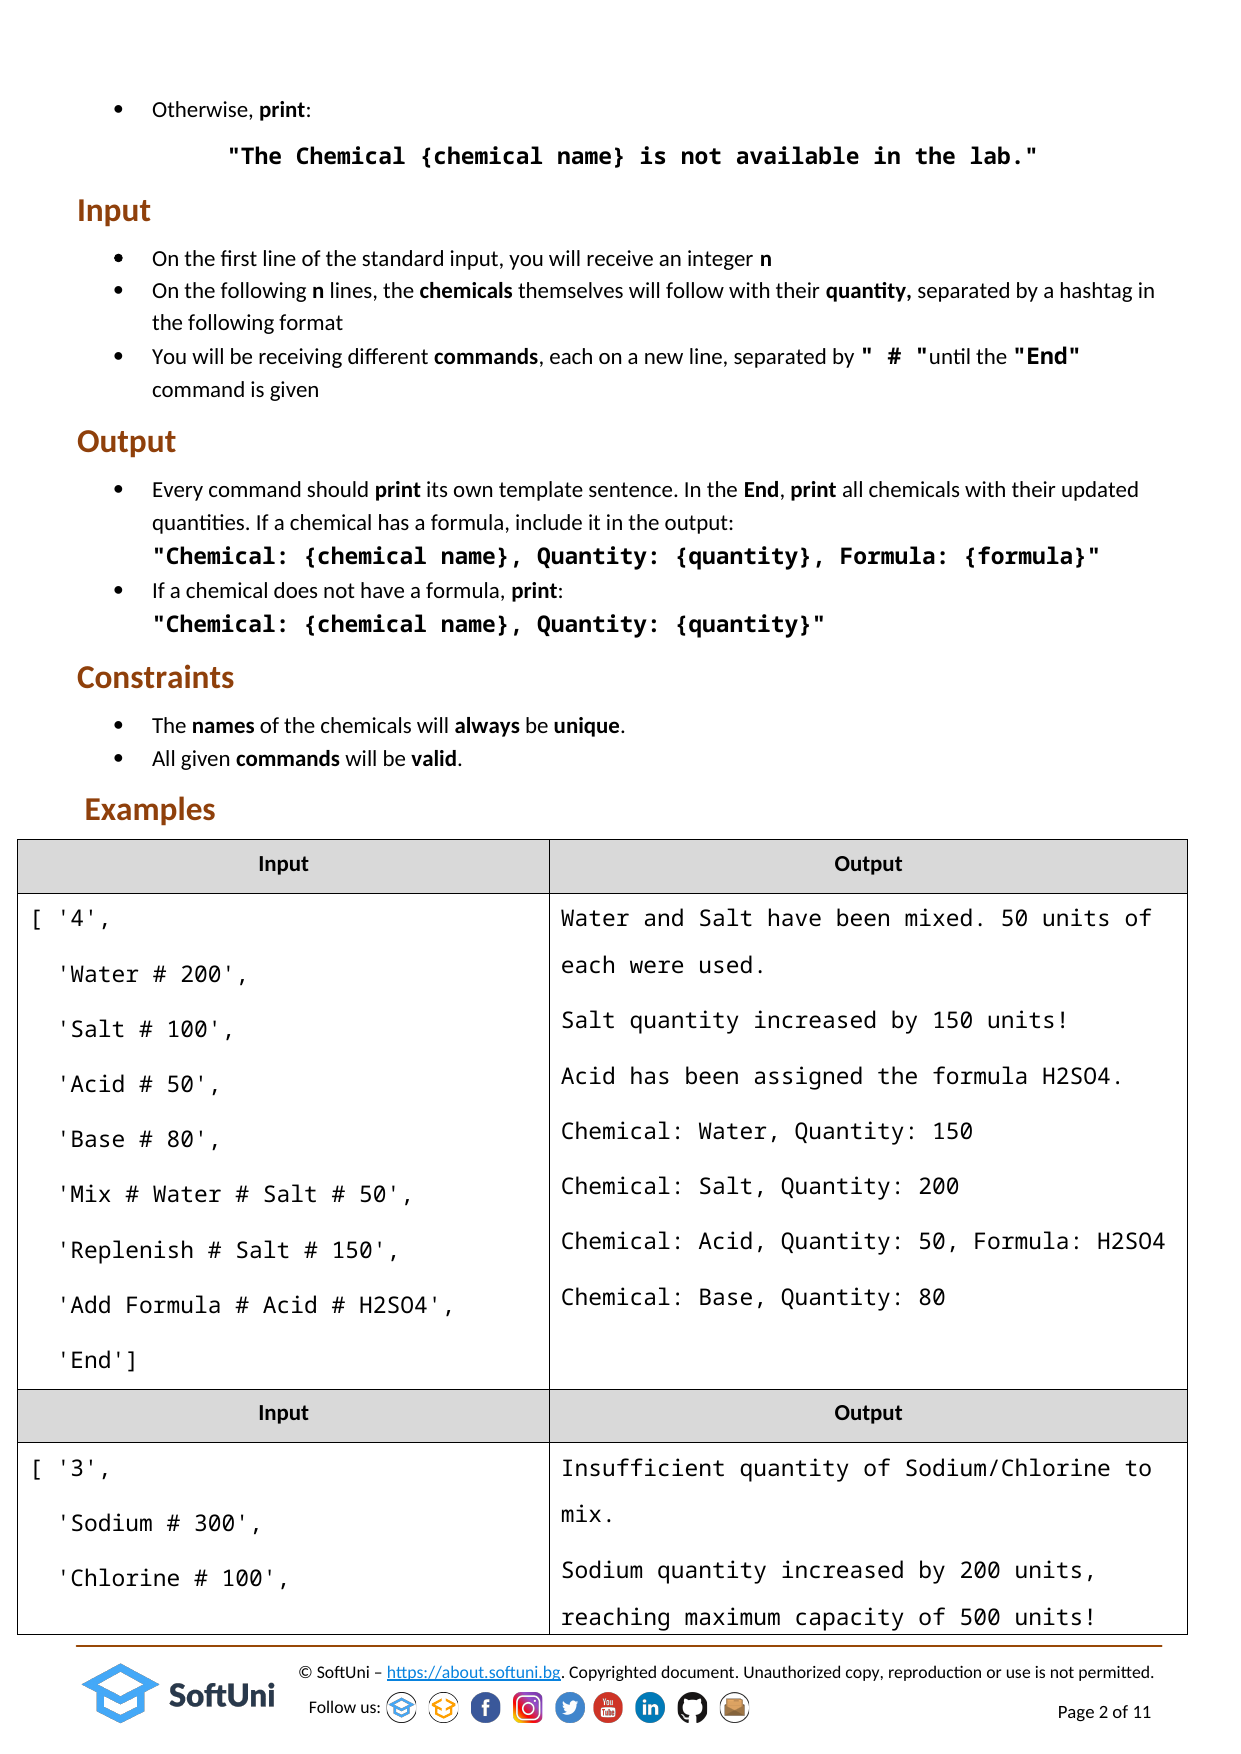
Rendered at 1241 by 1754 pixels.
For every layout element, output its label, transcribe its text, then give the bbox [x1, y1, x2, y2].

table_header Output [550, 840, 1187, 893]
picture [471, 1692, 501, 1723]
subtitle Examples [77, 788, 1163, 829]
table_cell Output [550, 1390, 1187, 1442]
picture [555, 1692, 585, 1723]
picture [649, 1705, 658, 1714]
subtitle Constraints [77, 656, 1163, 697]
picture [386, 1692, 417, 1723]
picture [719, 1692, 750, 1723]
list Every command should print its own template sentence. In the End, print all chemicals with their updated quantities. If a chemical has a formula, include it in the output: [114, 475, 1163, 536]
list All given commands will be valid. [114, 744, 1163, 772]
list The names of the chemicals will always be unique. [114, 711, 1163, 739]
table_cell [550, 1443, 1187, 1634]
table_cell Water and Salt have been mixed. 50 units of each were used. Salt quantity increased by 150 units! Acid has been assigned the formula H2SO4. Chemical: Water, Quantity: 150 Chemical: Salt, Quantity: 200 Chemical: Acid, Quantity: 50, Formula: H2SO4 Chemical: Base, Quantity: 80 [550, 894, 1187, 1388]
table_cell [ '4', 'Water # 200', 'Salt # 100', 'Acid # 50', 'Base # 80', 'Mix # Water # Salt # 50', 'Replenish # Salt # 150', 'Add Formula # Acid # H2SO4', 'End'] [18, 894, 549, 1388]
list "Chemical: {chemical name}, Quantity: {quantity}" [152, 608, 1163, 639]
table_header Input [18, 840, 549, 893]
list On the first line of the standard input, you will receive an integer n [114, 244, 1163, 272]
picture [428, 1692, 459, 1723]
picture [656, 1714, 665, 1723]
subtitle Input [77, 188, 1163, 229]
list "Chemical: {chemical name}, Quantity: {quantity}, Formula: {formula}" [152, 540, 1163, 571]
picture [635, 1692, 644, 1701]
text "The Chemical {chemical name} is not available in the lab." [152, 140, 1163, 171]
table_cell Input [18, 1390, 549, 1442]
list If a chemical does not have a formula, print: [114, 576, 1163, 604]
list You will be receiving different commands, each on a new line, separated by " # "until the "End" command is given [114, 340, 1163, 404]
picture [635, 1714, 644, 1723]
picture [677, 1692, 708, 1723]
list On the following n lines, the chemicals themselves will follow with their quantity, separated by a hashtag in the following format [114, 276, 1163, 336]
picture [75, 1658, 281, 1729]
picture [513, 1692, 543, 1723]
picture [593, 1692, 623, 1723]
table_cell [18, 1443, 549, 1634]
picture [656, 1692, 665, 1701]
subtitle Output [77, 420, 1163, 461]
list Otherwise, print: [114, 95, 1163, 123]
